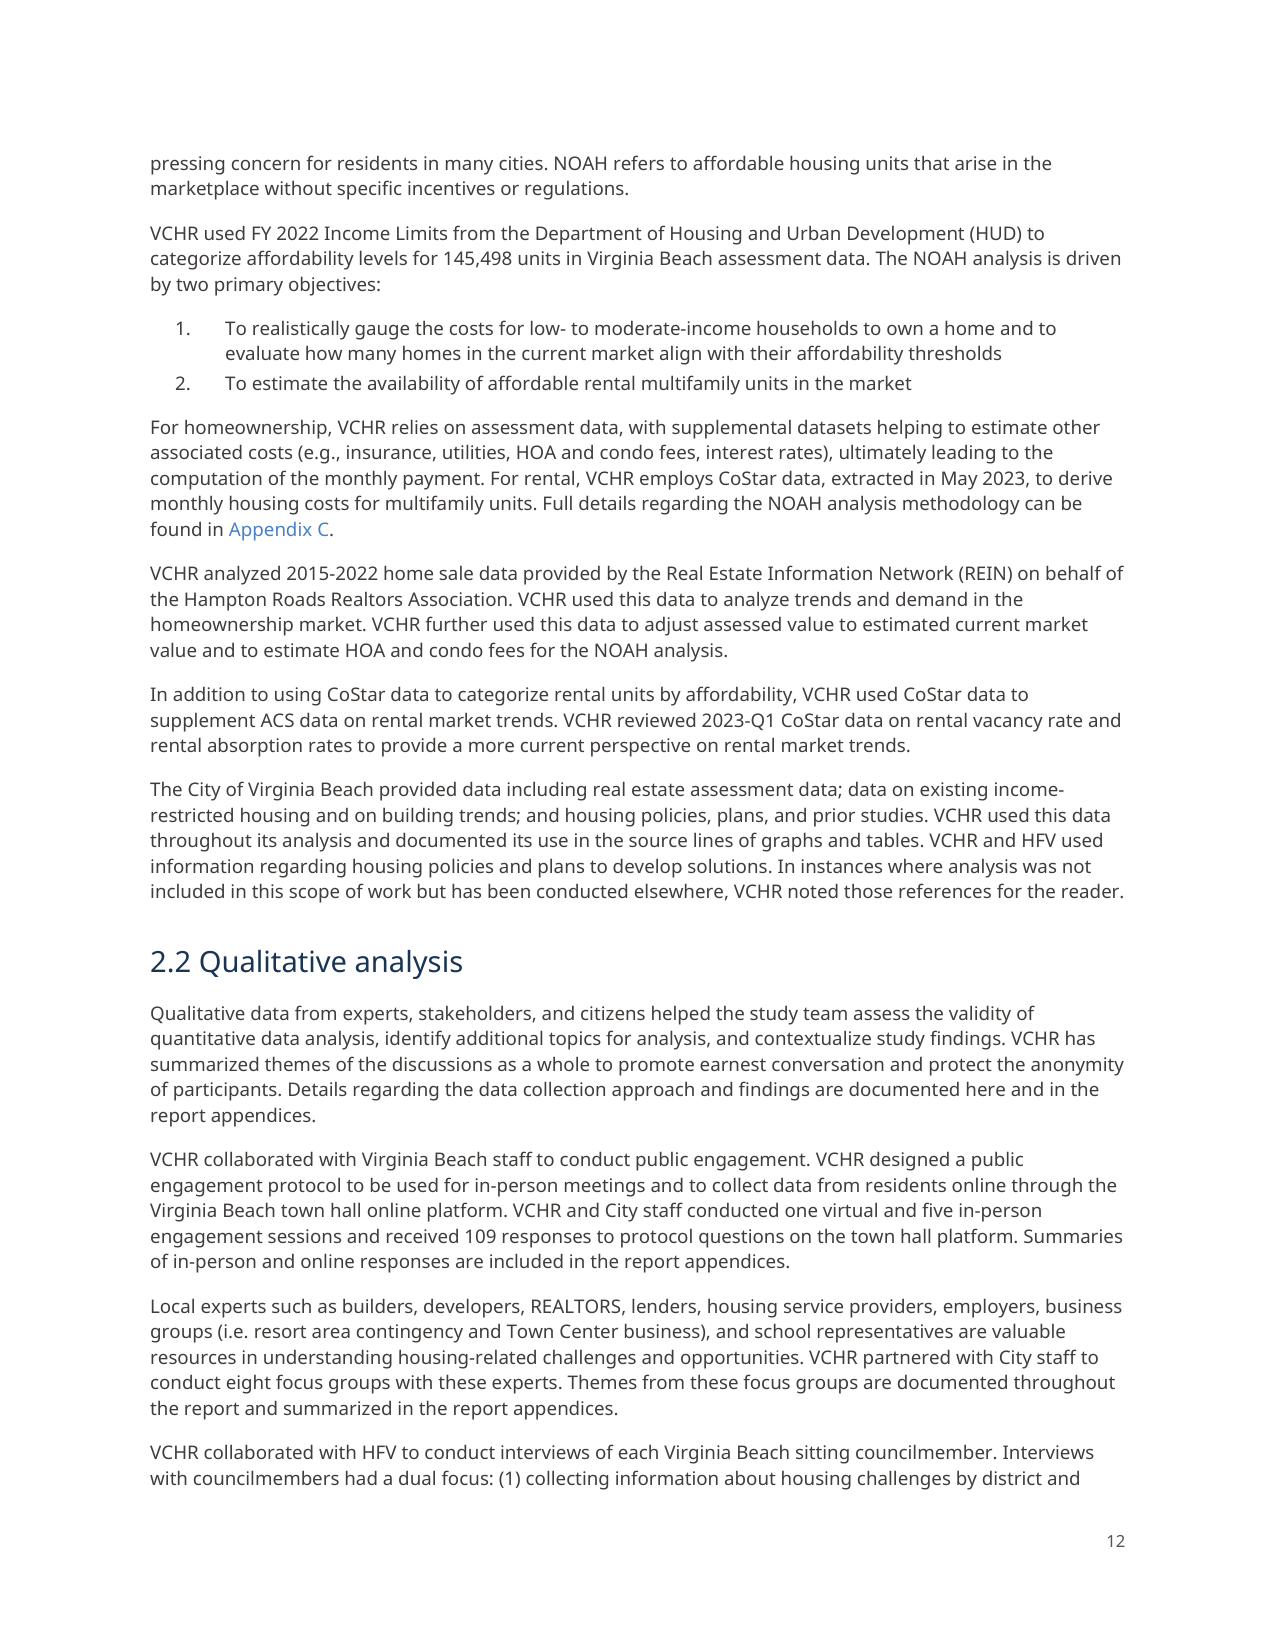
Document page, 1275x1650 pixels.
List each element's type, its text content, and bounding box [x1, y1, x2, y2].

text VCHR used FY 2022 Income Limits from the Department of Housing and Urban Development (HUD) to categorize affordability levels for 145,498 units in Virginia Beach assessment data. The NOAH analysis is driven by two primary objectives: [150, 220, 1125, 296]
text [150, 1439, 1125, 1490]
text Local experts such as builders, developers, REALTORS, lenders, housing service providers, employers, business groups (i.e. resort area contingency and Town Center business), and school representatives are valuable resources in understanding housing-related challenges and opportunities. VCHR partnered with City staff to conduct eight focus groups with these experts. Themes from these focus groups are documented throughout the report and summarized in the report appendices. [150, 1293, 1125, 1421]
text The City of Virginia Beach provided data including real estate assessment data; data on existing income-restricted housing and on building trends; and housing policies, plans, and prior studies. VCHR used this data throughout its analysis and documented its use in the source lines of graphs and tables. VCHR and HFV used information regarding housing policies and plans to develop solutions. In instances where analysis was not included in this scope of work but has been conducted elsewhere, VCHR noted those references for the reader. [150, 777, 1125, 904]
text Qualitative data from experts, stakeholders, and citizens helped the study team assess the validity of quantitative data analysis, identify additional topics for analysis, and contextualize study findings. VCHR has summarized themes of the discussions as a whole to promote earnest conversation and protect the anonymity of participants. Details regarding the data collection approach and findings are documented here and in the report appendices. [150, 1000, 1125, 1128]
subtitle 2.2 Qualitative analysis [150, 942, 1125, 981]
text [150, 150, 1125, 201]
text VCHR collaborated with Virginia Beach staff to conduct public engagement. VCHR designed a public engagement protocol to be used for in-person meetings and to collect data from residents online through the Virginia Beach town hall online platform. VCHR and City staff conducted one virtual and five in-person engagement sessions and received 109 responses to protocol questions on the town hall platform. Summaries of in-person and online responses are included in the report appendices. [150, 1147, 1125, 1274]
text In addition to using CoStar data to categorize rental units by affordability, VCHR used CoStar data to supplement ACS data on rental market trends. VCHR reviewed 2023-Q1 CoStar data on rental vacancy rate and rental absorption rates to provide a more current perspective on rental market trends. [150, 681, 1125, 758]
text For homeownership, VCHR relies on assessment data, with supplemental datasets helping to estimate other associated costs (e.g., insurance, utilities, HOA and condo fees, interest rates), ultimately leading to the computation of the monthly payment. For rental, VCHR employs CoStar data, extracted in May 2023, to derive monthly housing costs for multifamily units. Full details regarding the NOAH analysis methodology can be found in Appendix C. [150, 414, 1125, 542]
list To estimate the availability of affordable rental multifamily units in the market [175, 370, 1125, 395]
list To realistically gauge the costs for low- to moderate-income households to own a home and to evaluate how many homes in the current market align with their affordability thresholds [175, 315, 1125, 366]
text VCHR analyzed 2015-2022 home sale data provided by the Real Estate Information Network (REIN) on behalf of the Hampton Roads Realtors Association. VCHR used this data to analyze trends and demand in the homeownership market. VCHR further used this data to adjust assessed value to estimated current market value and to estimate HOA and condo fees for the NOAH analysis. [150, 561, 1125, 663]
